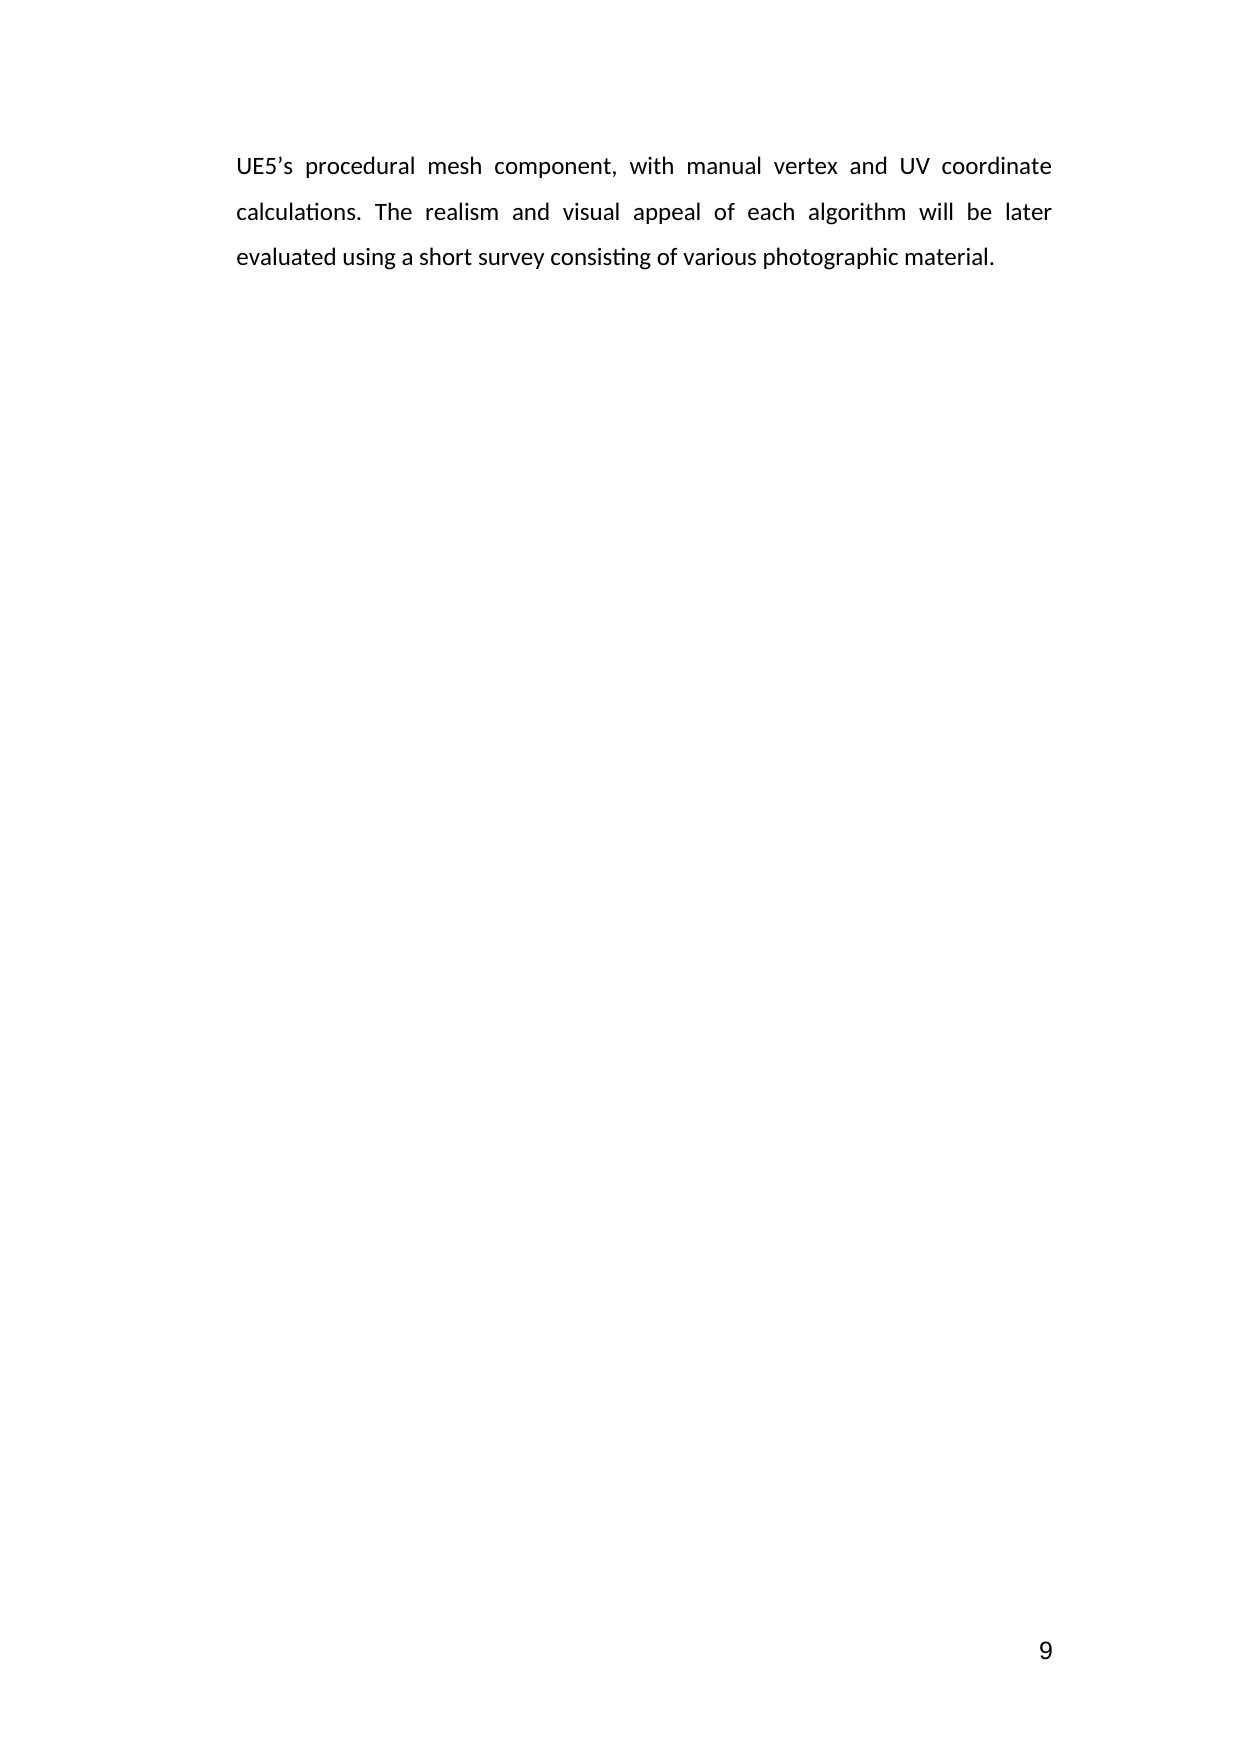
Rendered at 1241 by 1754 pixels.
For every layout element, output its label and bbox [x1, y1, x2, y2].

text [236, 150, 1053, 272]
